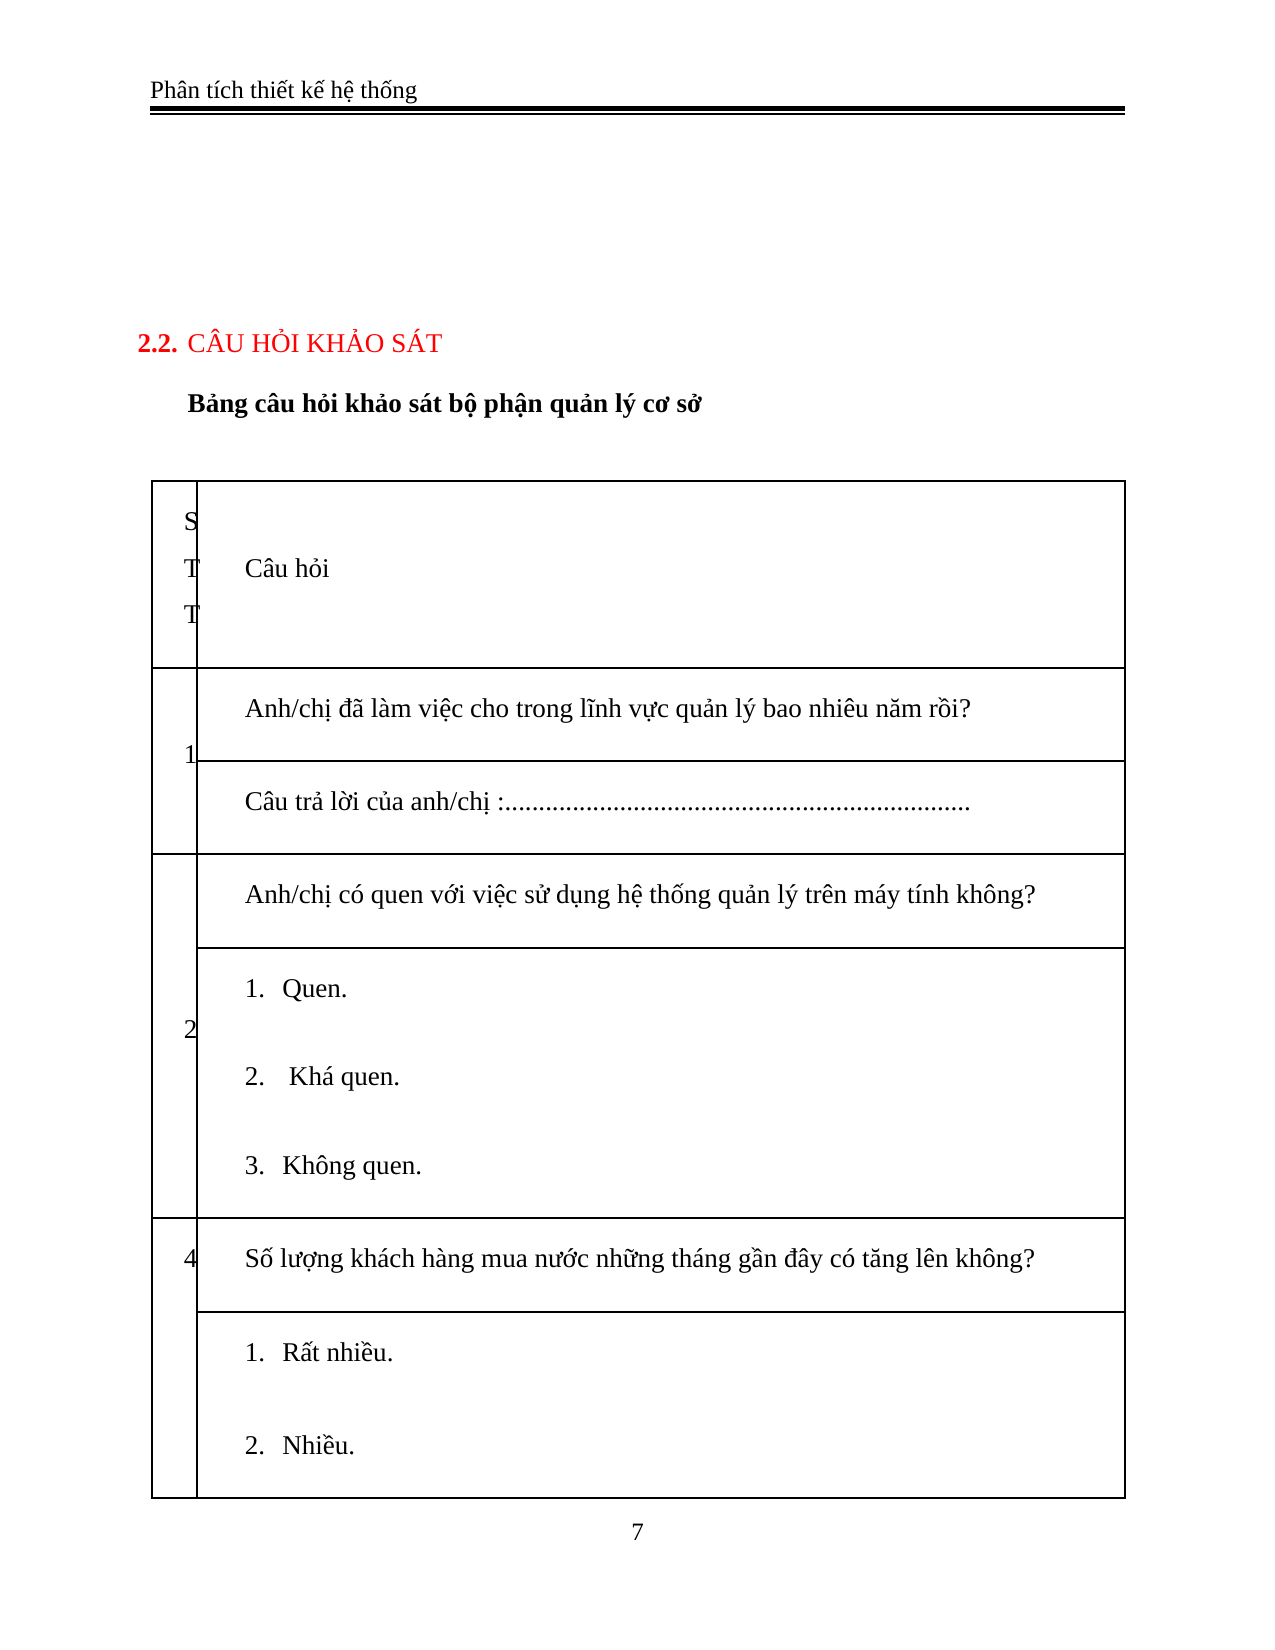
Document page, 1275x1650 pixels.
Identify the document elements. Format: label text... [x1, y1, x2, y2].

list CÂU HỎI KHẢO SÁT [137, 327, 1125, 359]
table_header Câu hỏi [198, 482, 1124, 667]
table_cell 2 [153, 855, 196, 1217]
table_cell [198, 1313, 1124, 1497]
list Bảng câu hỏi khảo sát bộ phận quản lý cơ sở [187, 387, 1125, 418]
table_cell 1 [153, 669, 196, 853]
table_cell Câu trả lời của anh/chị :..................................................................... [198, 762, 1124, 853]
table_cell Số lượng khách hàng mua nước những tháng gần đây có tăng lên không? [198, 1219, 1124, 1311]
table_cell Anh/chị có quen với việc sử dụng hệ thống quản lý trên máy tính không? [198, 855, 1124, 947]
table_cell Quen. Khá quen. Không quen. [198, 949, 1124, 1217]
table_header STT [153, 482, 196, 667]
table_cell Anh/chị đã làm việc cho trong lĩnh vực quản lý bao nhiêu năm rồi? [198, 669, 1124, 760]
table_cell 4 [153, 1219, 196, 1497]
